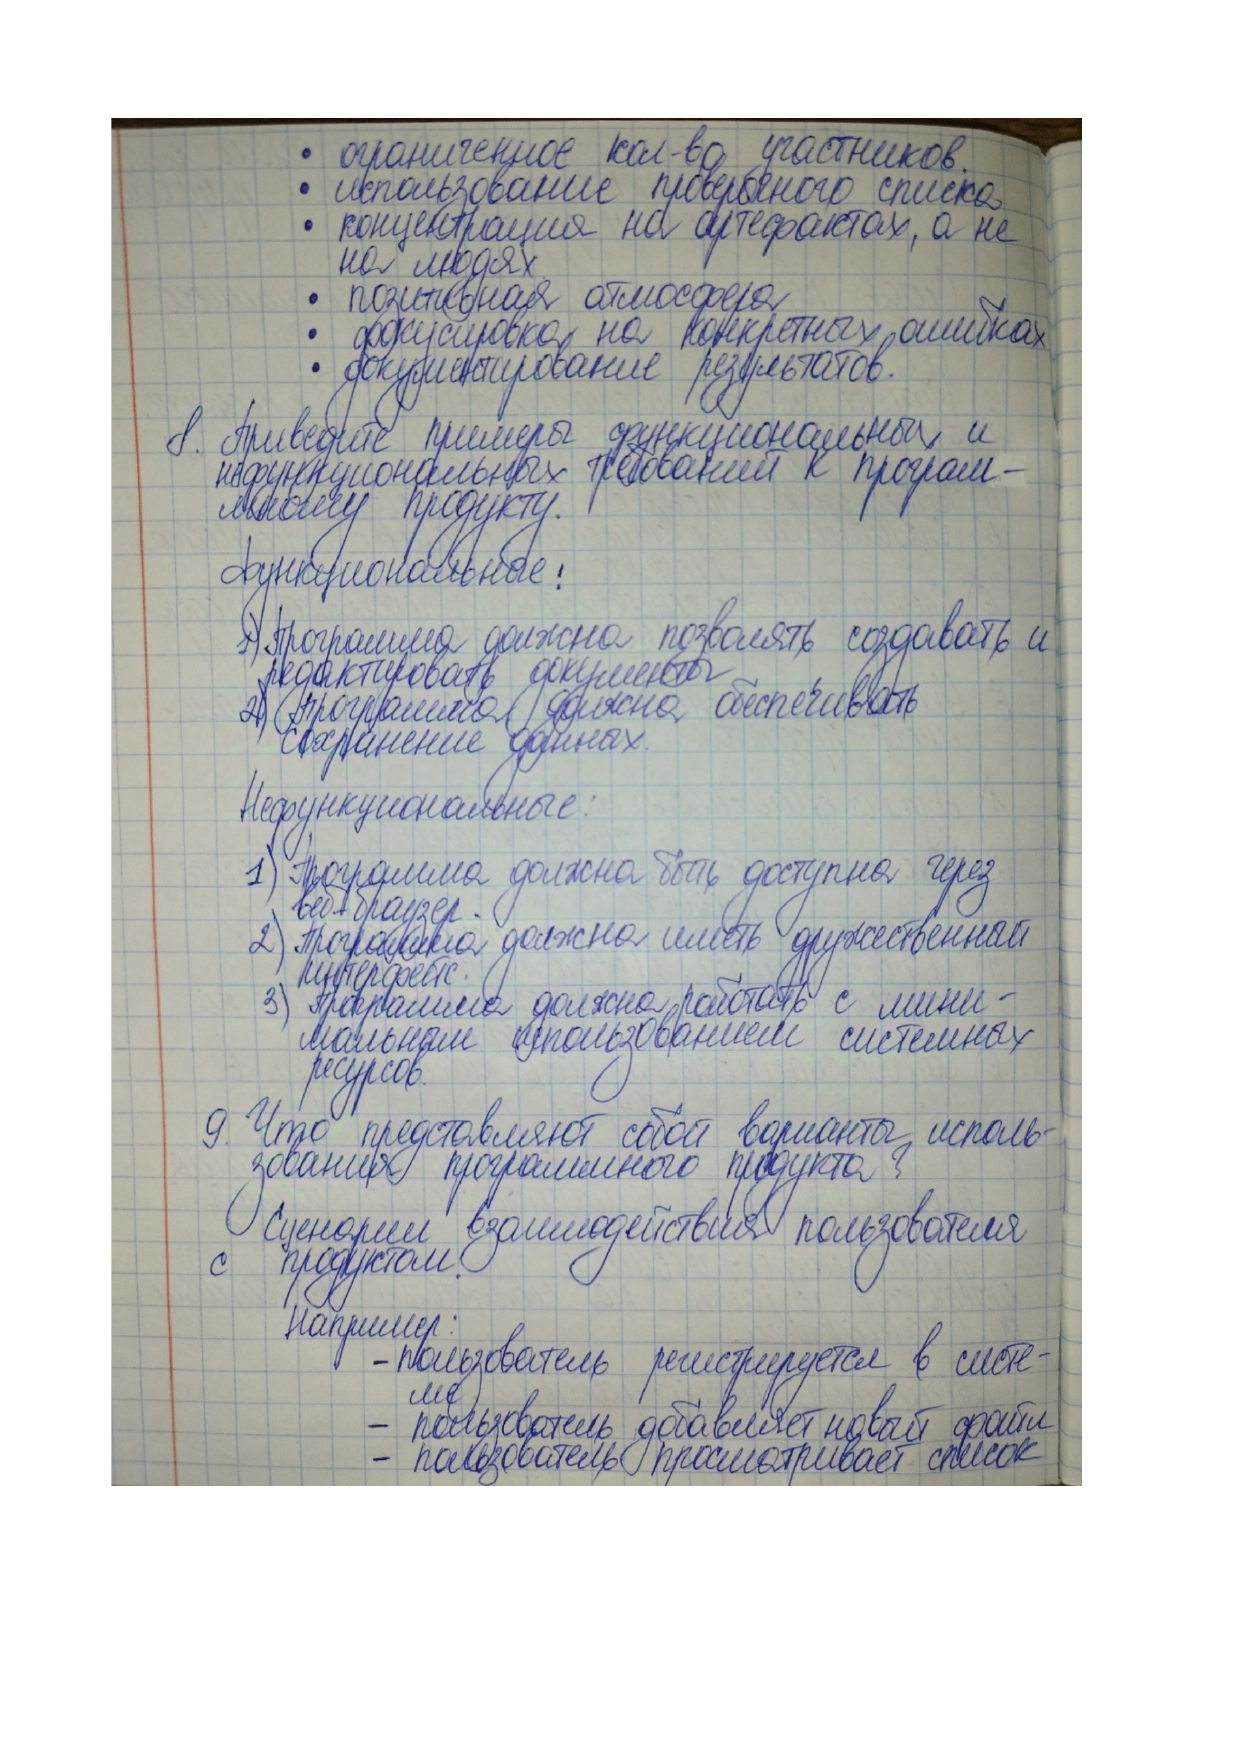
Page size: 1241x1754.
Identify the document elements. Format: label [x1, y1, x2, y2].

picture [110, 118, 1082, 1483]
